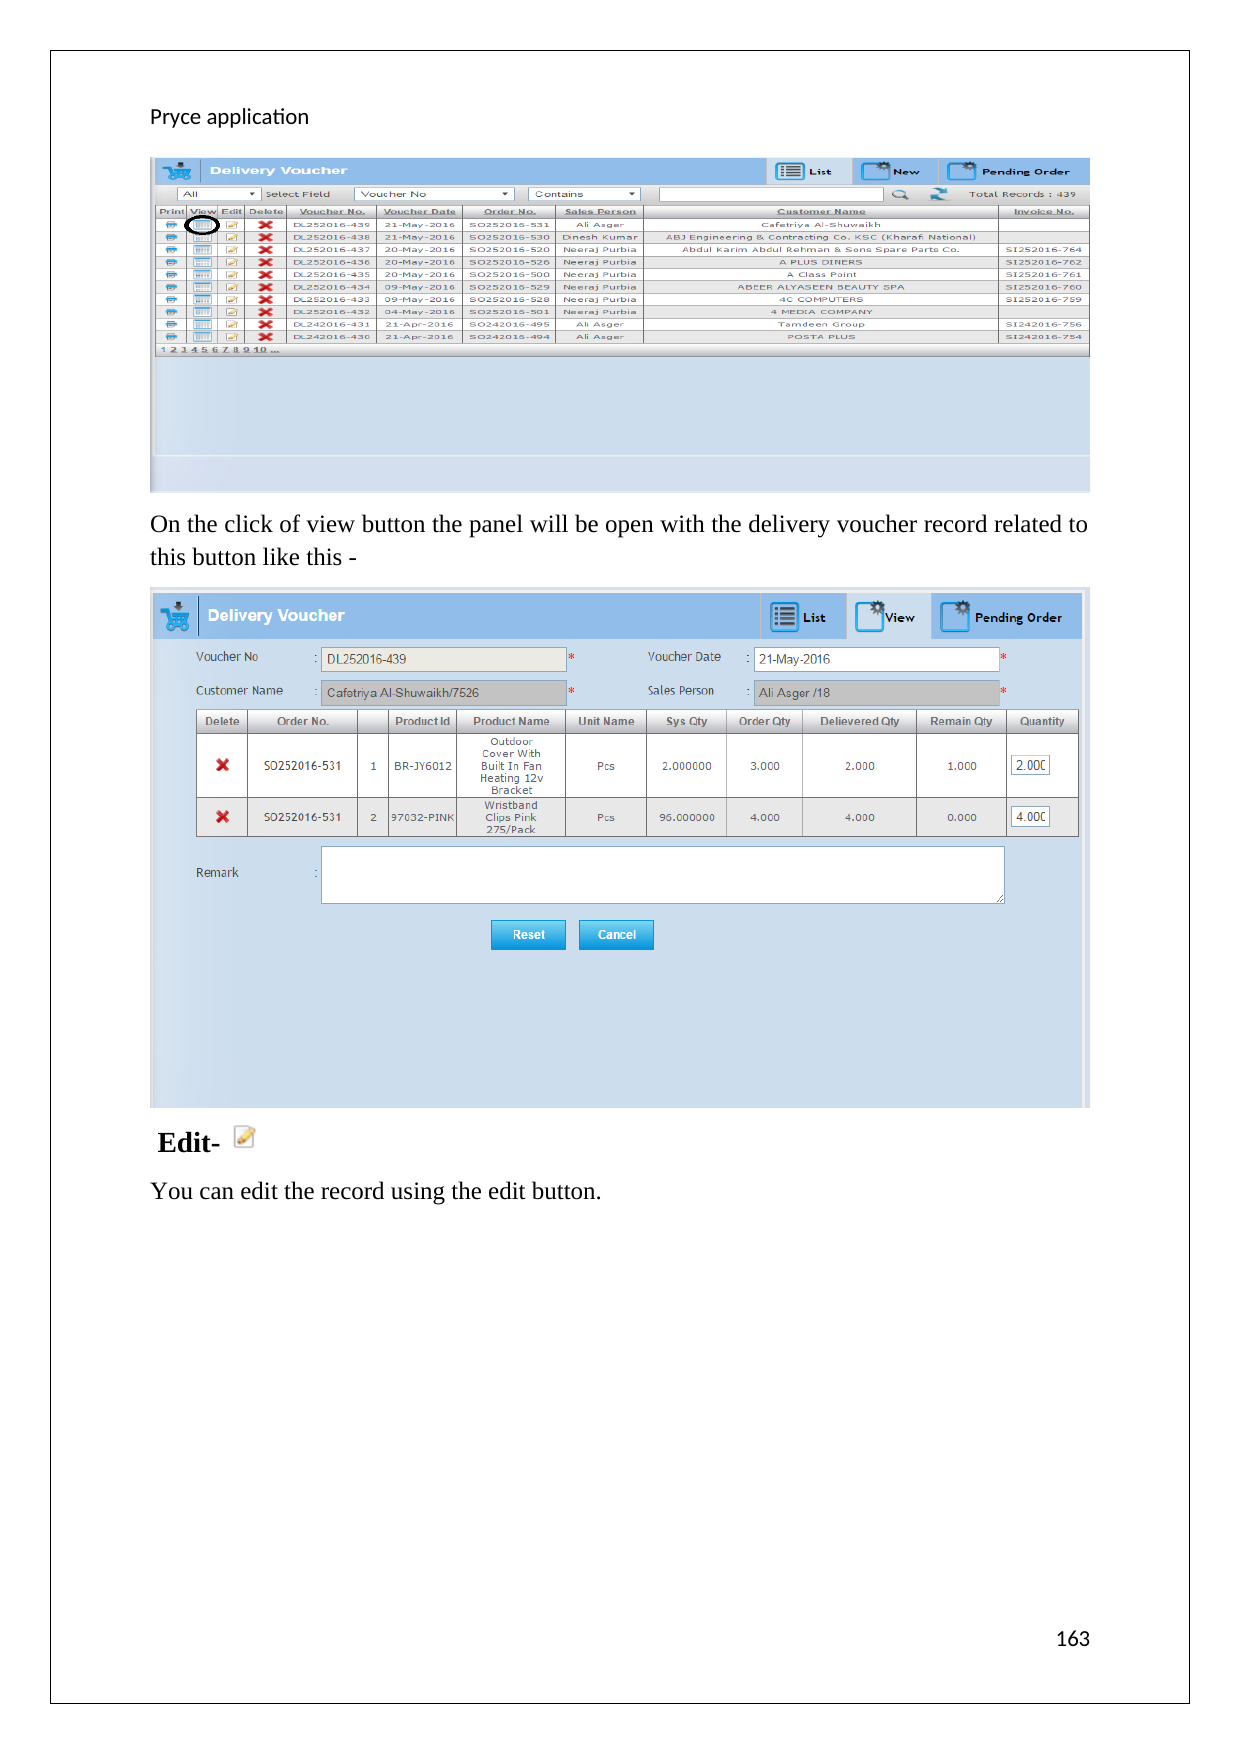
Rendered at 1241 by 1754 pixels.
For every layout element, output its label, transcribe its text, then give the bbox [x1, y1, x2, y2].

text On the click of view button the panel will be open with the delivery voucher record related to this button like this - [150, 509, 1090, 571]
picture [150, 587, 1091, 1108]
text Edit- [150, 1124, 1090, 1159]
picture [150, 157, 1091, 493]
picture [226, 1124, 258, 1153]
text You can edit the record using the edit button. [150, 1176, 1090, 1205]
